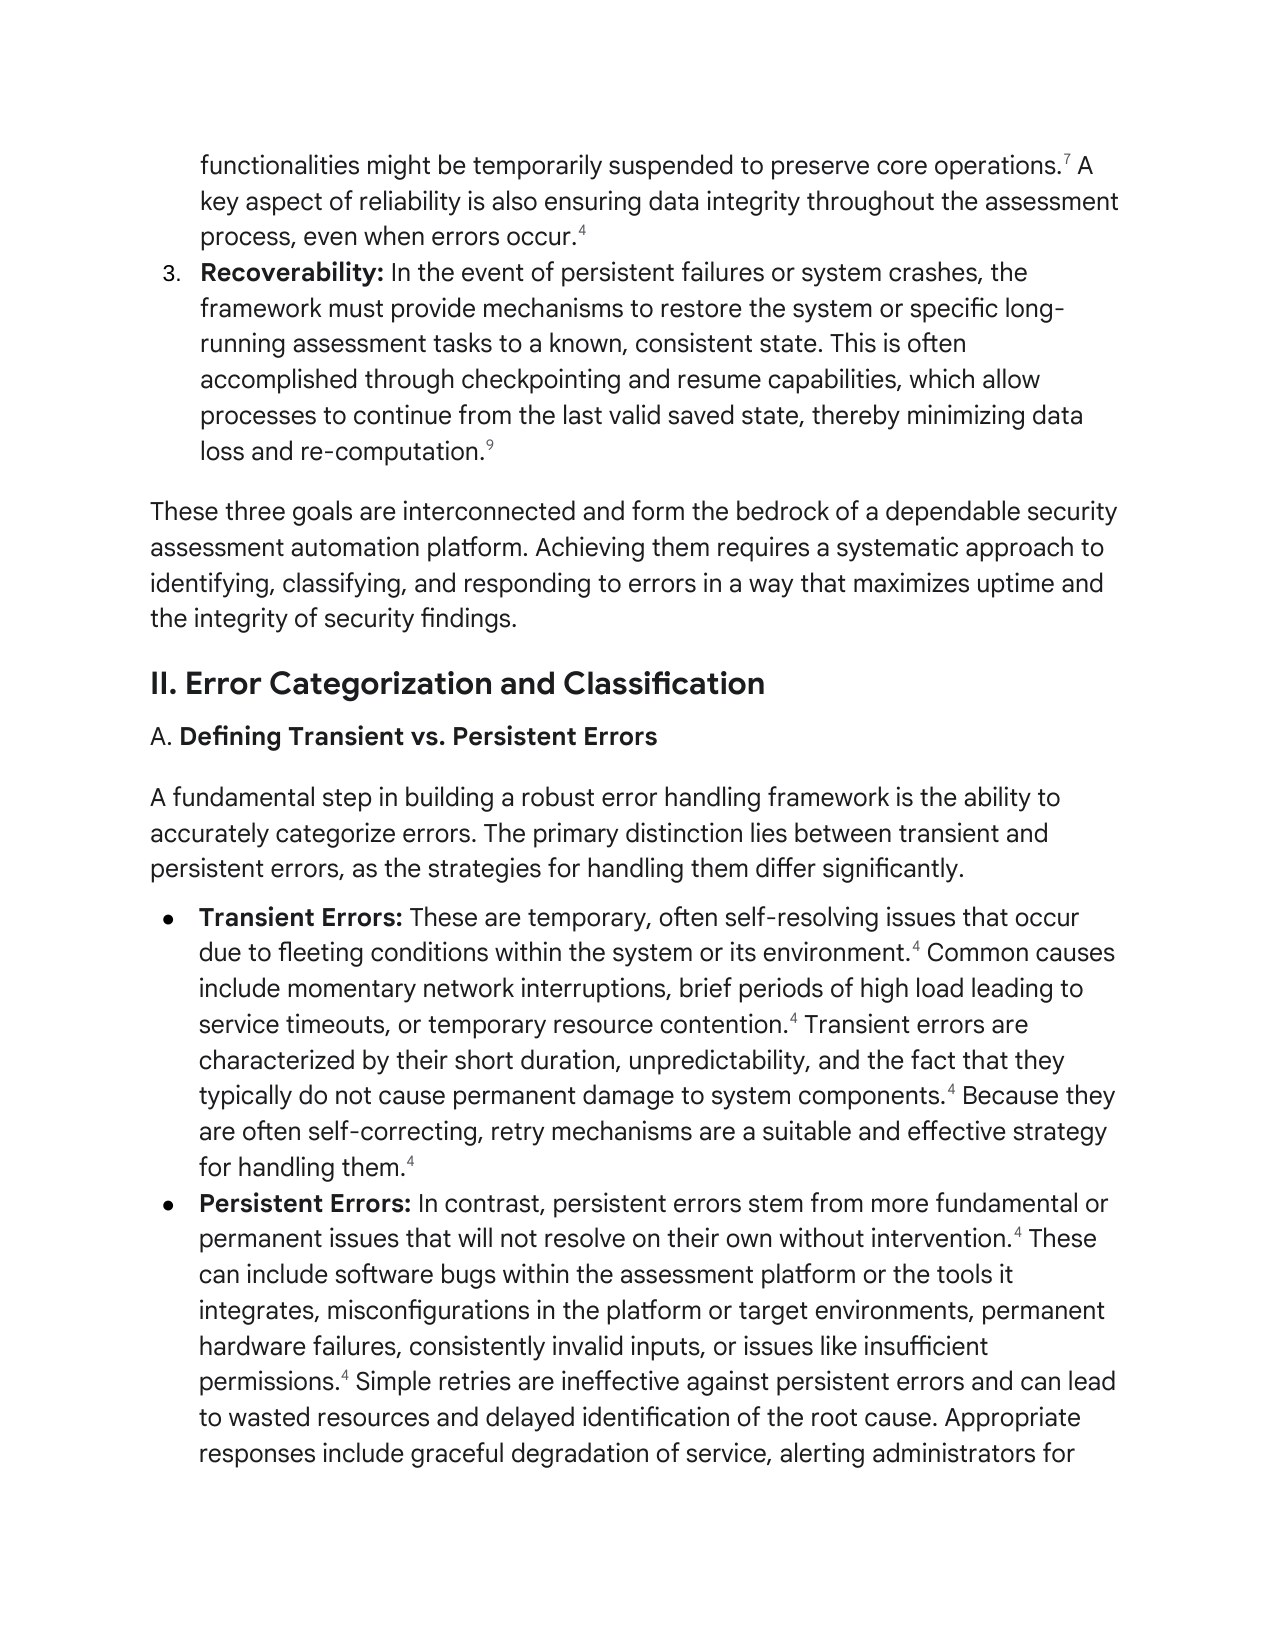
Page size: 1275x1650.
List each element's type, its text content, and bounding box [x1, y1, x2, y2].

text A. Defining Transient vs. Persistent Errors [150, 722, 1125, 753]
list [161, 1188, 1125, 1469]
subtitle II. Error Categorization and Classification [150, 664, 1125, 704]
text A fundamental step in building a robust error handling framework is the ability to accurately categorize errors. The primary distinction lies between transient and persistent errors, as the strategies for handling them differ significantly. [150, 782, 1125, 885]
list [162, 150, 1125, 253]
text These three goals are interconnected and form the bedrock of a dependable security assessment automation platform. Achieving them requires a systematic approach to identifying, classifying, and responding to errors in a way that maximizes uptime and the integrity of security findings. [150, 497, 1125, 635]
list Transient Errors: These are temporary, often self-resolving issues that occur due to fleeting conditions within the system or its environment.4 Common causes include momentary network interruptions, brief periods of high load leading to service timeouts, or temporary resource contention.4 Transient errors are characterized by their short duration, unpredictability, and the fact that they typically do not cause permanent damage to system components.4 Because they are often self-correcting, retry mechanisms are a suitable and effective strategy for handling them.4 [161, 902, 1125, 1183]
list Recoverability: In the event of persistent failures or system crashes, the framework must provide mechanisms to restore the system or specific long-running assessment tasks to a known, consistent state. This is often accomplished through checkpointing and resume capabilities, which allow processes to continue from the last valid saved state, thereby minimizing data loss and re-computation.9 [162, 257, 1125, 467]
